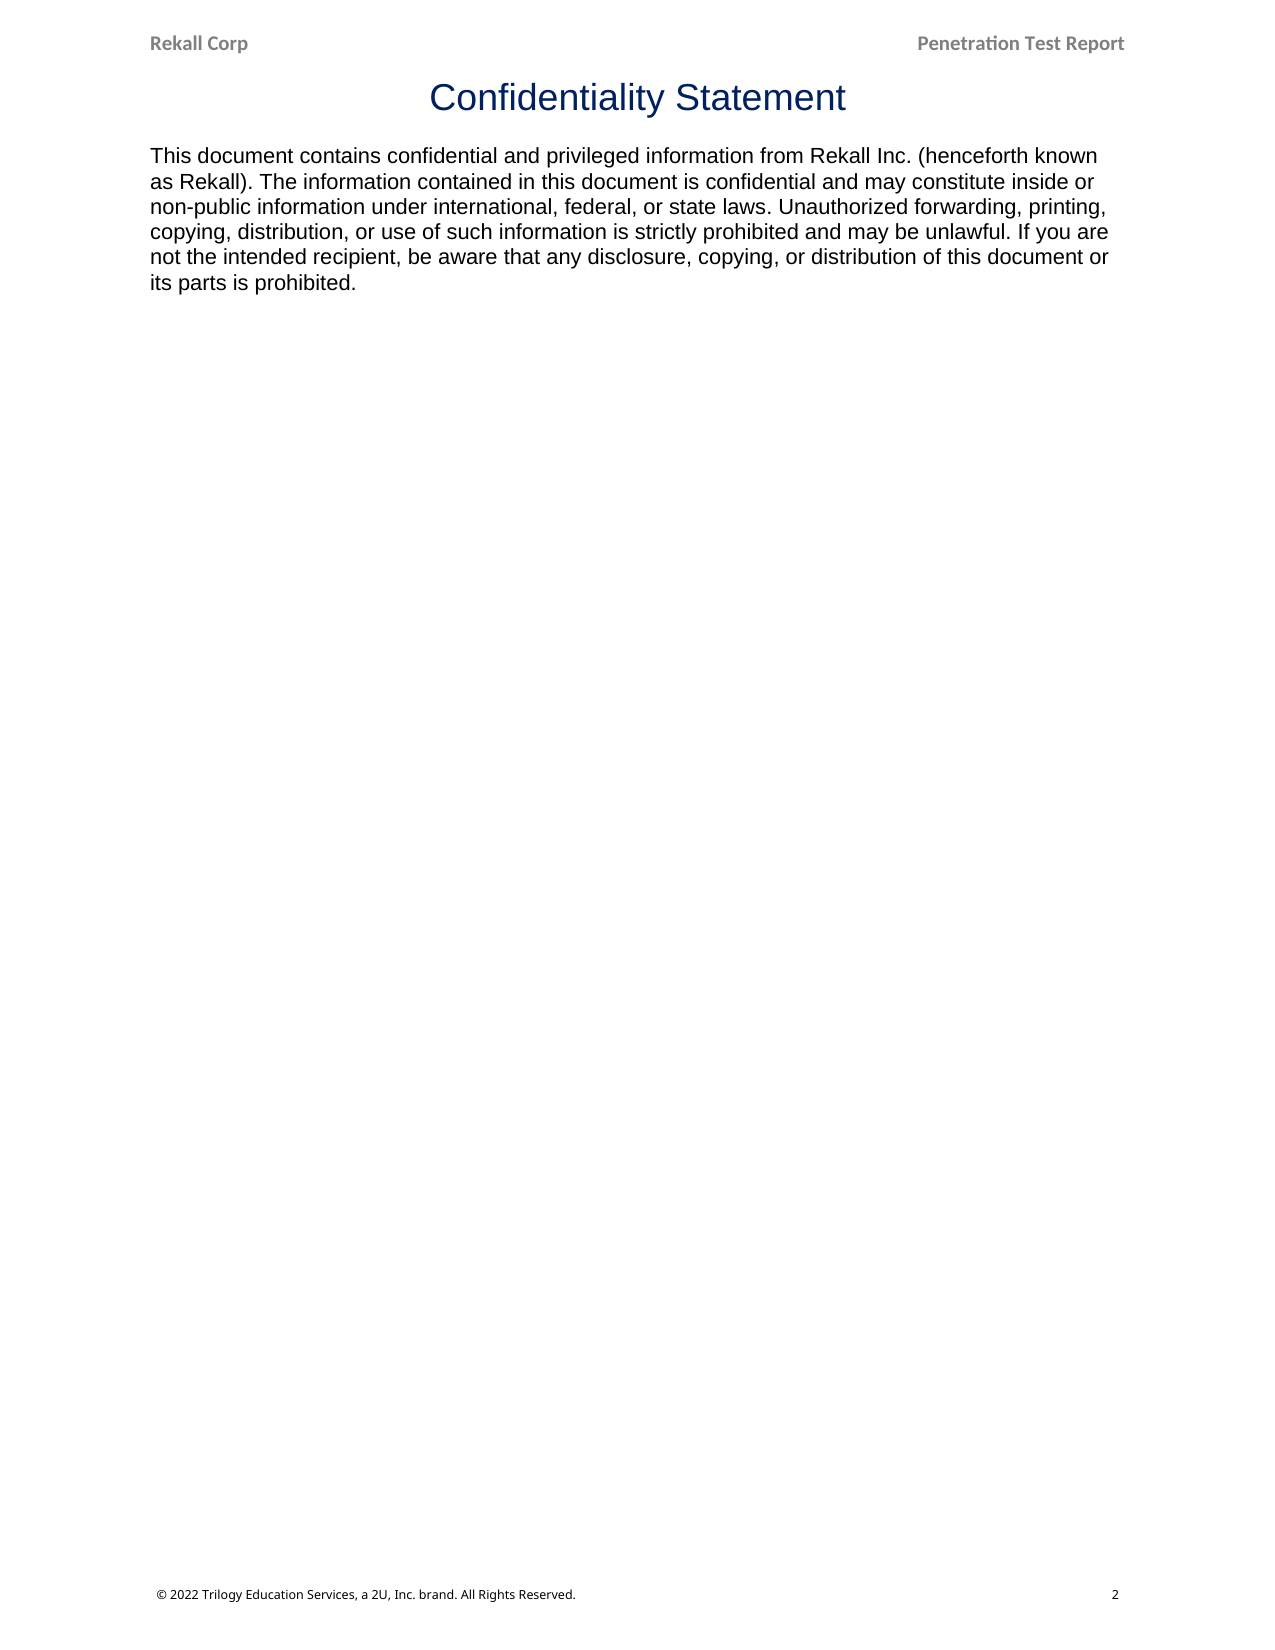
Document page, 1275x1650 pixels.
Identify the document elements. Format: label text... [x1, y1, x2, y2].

subtitle Confidentiality Statement [150, 75, 1125, 118]
text This document contains confidential and privileged information from Rekall Inc. (henceforth known as Rekall). The information contained in this document is confidential and may constitute inside or non-public information under international, federal, or state laws. Unauthorized forwarding, printing, copying, distribution, or use of such information is strictly prohibited and may be unlawful. If you are not the intended recipient, be aware that any disclosure, copying, or distribution of this document or its parts is prohibited. [150, 143, 1125, 294]
